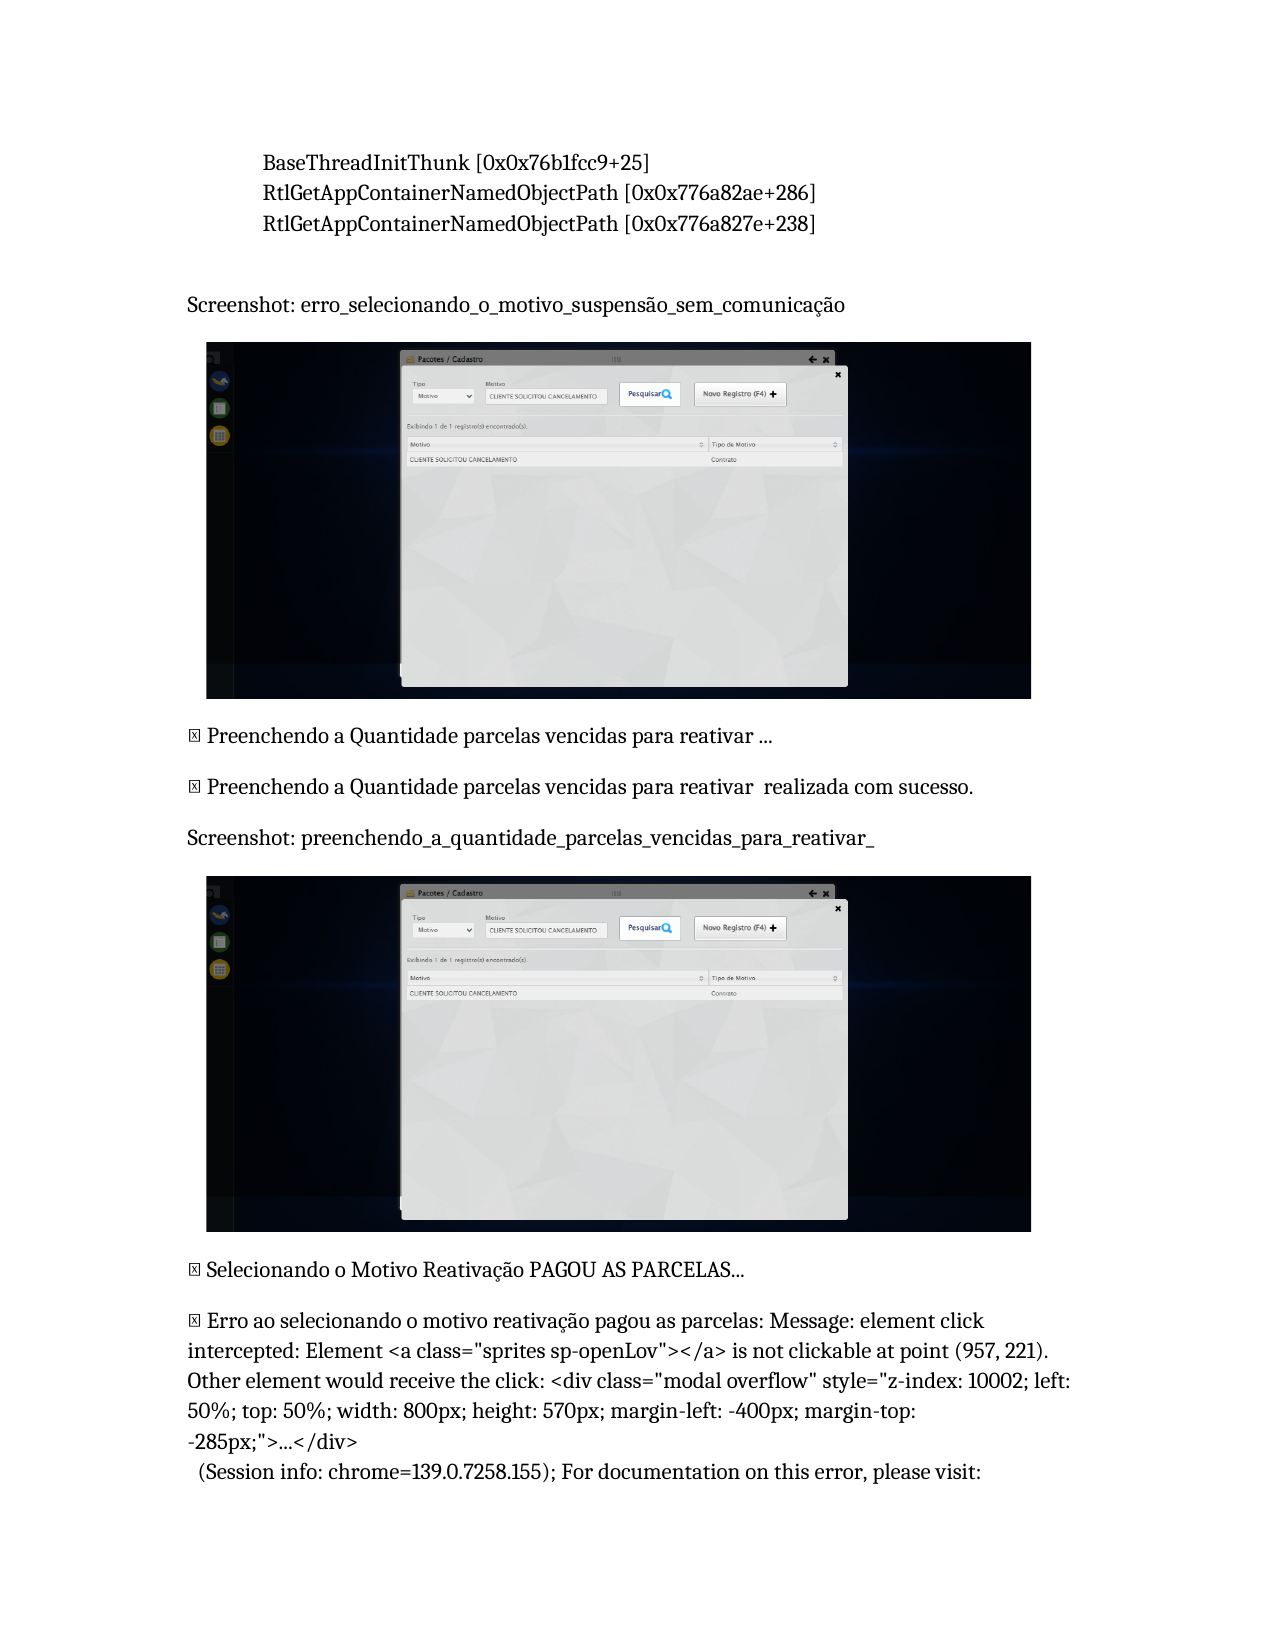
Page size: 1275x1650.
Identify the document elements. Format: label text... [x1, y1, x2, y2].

picture [206, 342, 1032, 699]
text Screenshot: erro_selecionando_o_motivo_suspensão_sem_comunicação [187, 292, 1087, 318]
text ✅ Preenchendo a Quantidade parcelas vencidas para reativar realizada com sucesso. [187, 774, 1087, 801]
text Screenshot: preenchendo_a_quantidade_parcelas_vencidas_para_reativar_ [187, 825, 1087, 852]
picture [206, 876, 1032, 1232]
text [187, 1308, 1087, 1485]
text 🔄 Preenchendo a Quantidade parcelas vencidas para reativar ... [187, 723, 1087, 749]
text 🔄 Selecionando o Motivo Reativação PAGOU AS PARCELAS... [187, 1257, 1087, 1283]
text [187, 150, 1087, 267]
